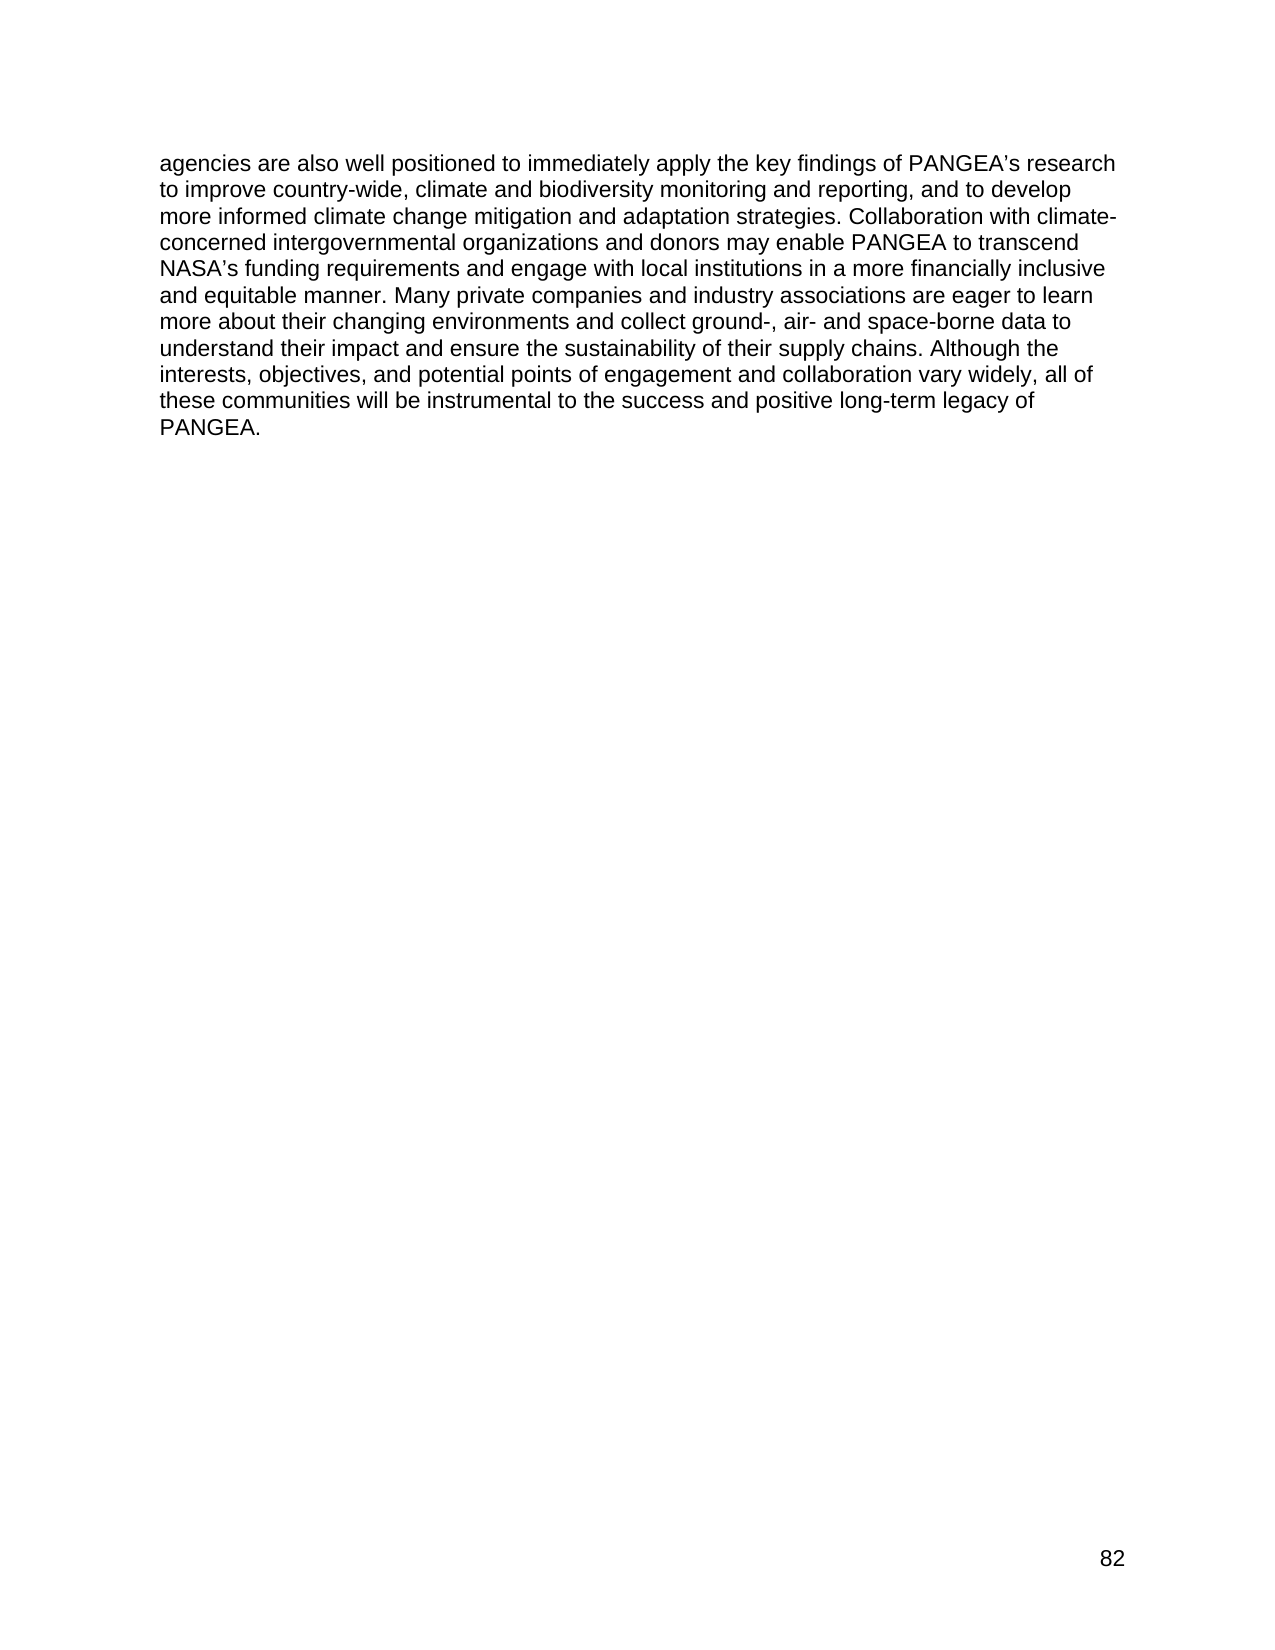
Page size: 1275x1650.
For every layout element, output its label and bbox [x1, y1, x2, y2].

text [159, 150, 1125, 440]
